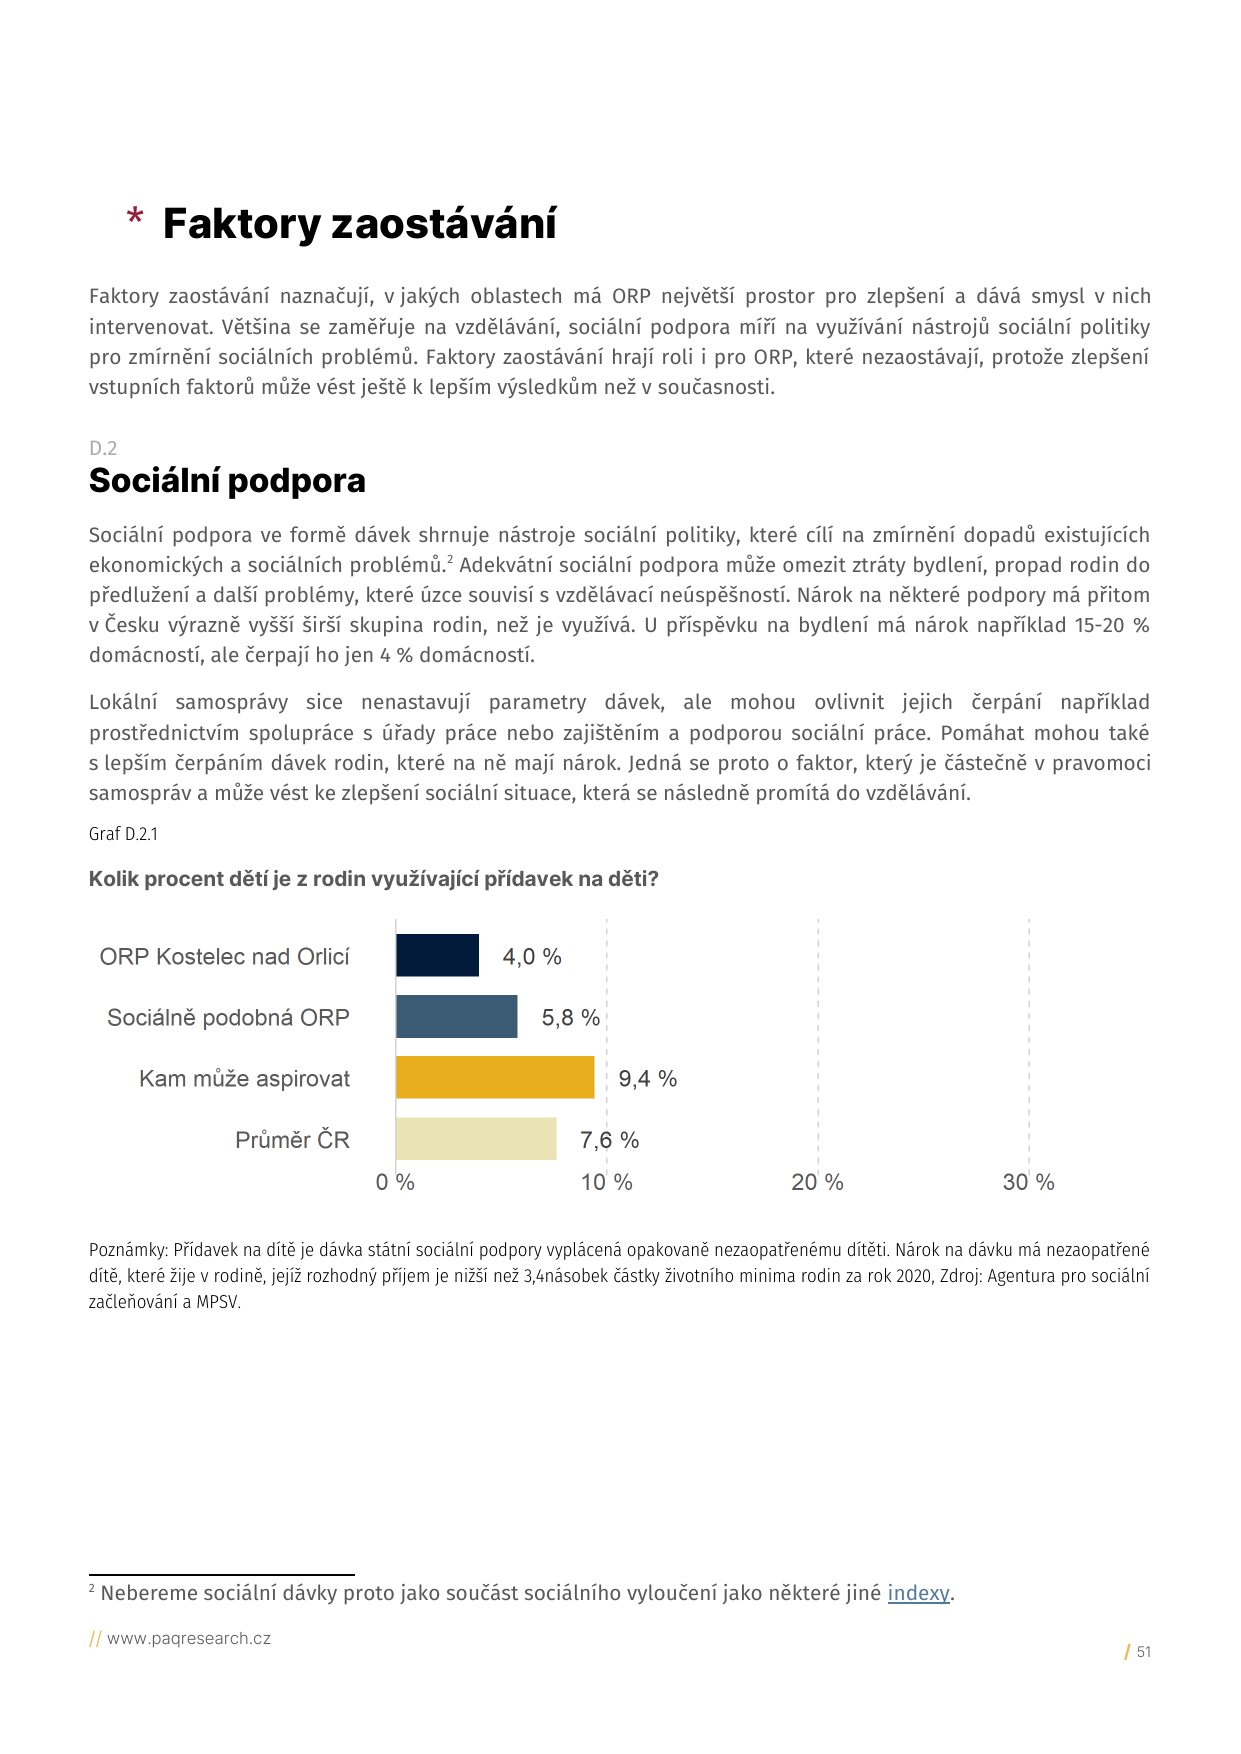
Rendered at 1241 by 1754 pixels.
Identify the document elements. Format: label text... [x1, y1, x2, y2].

subtitle Sociální podpora [89, 461, 1152, 501]
text Faktory zaostávání naznačují, v jakých oblastech má ORP největší prostor pro zlepšení a dává smysl v nich intervenovat. Většina se zaměřuje na vzdělávání, sociální podpora míří na využívání nástrojů sociální politiky pro zmírnění sociálních problémů. Faktory zaostávání hrají roli i pro ORP, které nezaostávají, protože zlepšení vstupních faktorů může vést ještě k lepším výsledkům než v současnosti. [89, 279, 1152, 400]
text Lokální samosprávy sice nenastavují parametry dávek, ale mohou ovlivnit jejich čerpání například prostřednictvím spolupráce s úřady práce nebo zajištěním a podporou sociální práce. Pomáhat mohou také s lepším čerpáním dávek rodin, které na ně mají nárok. Jedná se proto o faktor, který je částečně v pravomoci samospráv a může vést ke zlepšení sociální situace, která se následně promítá do vzdělávání. [89, 685, 1152, 806]
picture [88, 891, 1139, 1223]
text D.2 [89, 430, 1152, 461]
subtitle Faktory zaostávání [126, 198, 1152, 249]
text Poznámky: Přídavek na dítě je dávka státní sociální podpory vyplácená opakovaně nezaopatřenému dítěti. Nárok na dávku má nezaopatřené dítě, které žije v rodině, jejíž rozhodný příjem je nižší než 3,4násobek částky životního minima rodin za rok 2020, Zdroj: Agentura pro sociální začleňování a MPSV. [89, 1239, 1152, 1313]
text Sociální podpora ve formě dávek shrnuje nástroje sociální politiky, které cílí na zmírnění dopadů existujících ekonomických a sociálních problémů. Adekvátní sociální podpora může omezit ztráty bydlení, propad rodin do předlužení a další problémy, které úzce souvisí s vzdělávací neúspěšností. Nárok na některé podpory má přitom v Česku výrazně vyšší širší skupina rodin, než je využívá. U příspěvku na bydlení má nárok například 15-20 % domácností, ale čerpají ho jen 4 % domácností. [89, 517, 1152, 668]
text Kolik procent dětí je z rodin využívající přídavek na děti? [89, 861, 1152, 891]
text Graf D.2.1 [89, 822, 1152, 845]
